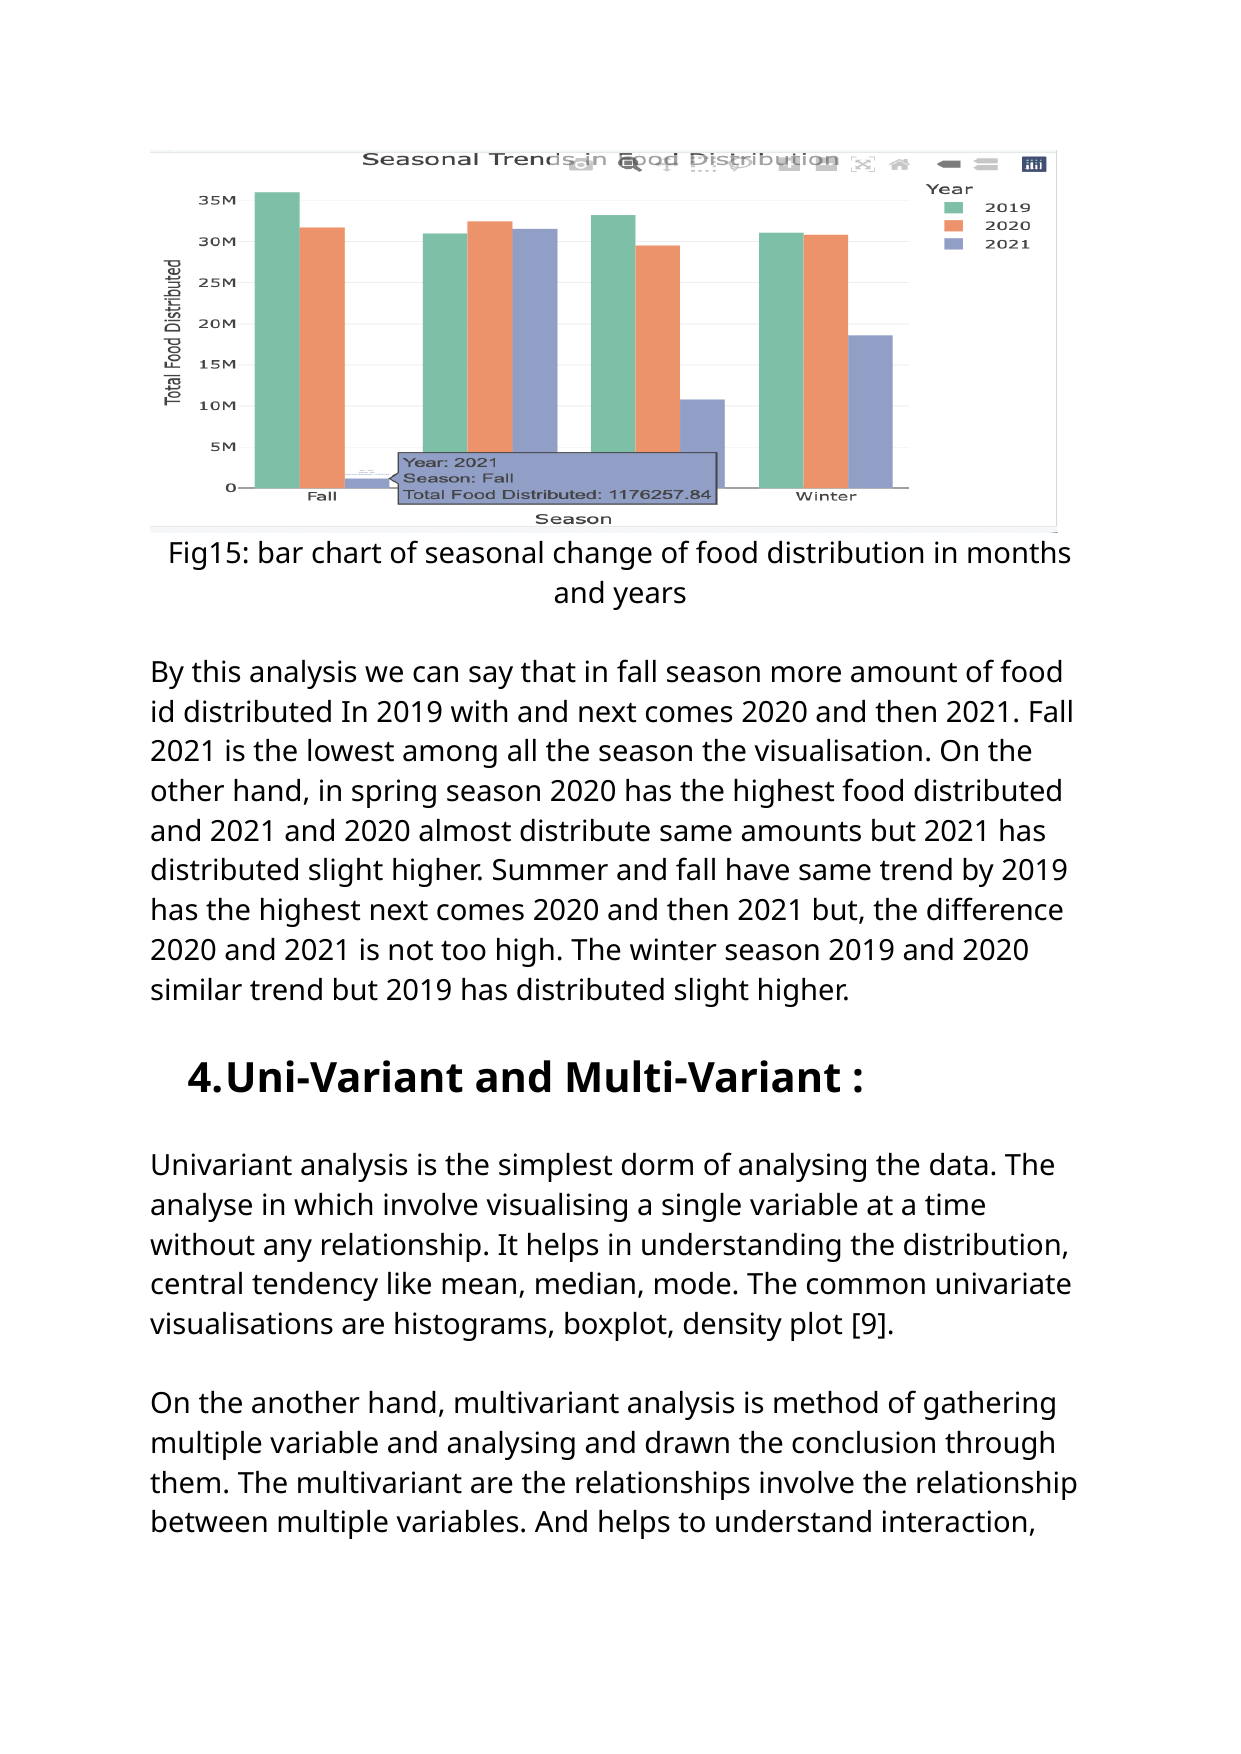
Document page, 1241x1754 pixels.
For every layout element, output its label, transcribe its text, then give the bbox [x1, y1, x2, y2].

list Uni-Variant and Multi-Variant : [187, 1048, 1090, 1105]
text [150, 1383, 1090, 1541]
text Fig15: bar chart of seasonal change of food distribution in months and years [150, 532, 1090, 612]
text Univariant analysis is the simplest dorm of analysing the data. The analyse in which involve visualising a single variable at a time without any relationship. It helps in understanding the distribution, central tendency like mean, median, mode. The common univariate visualisations are histograms, boxplot, density plot . [150, 1144, 1090, 1343]
text By this analysis we can say that in fall season more amount of food id distributed In 2019 with and next comes 2020 and then 2021. Fall 2021 is the lowest among all the season the visualisation. On the other hand, in spring season 2020 has the highest food distributed and 2021 and 2020 almost distribute same amounts but 2021 has distributed slight higher. Summer and fall have same trend by 2019 has the highest next comes 2020 and then 2021 but, the difference 2020 and 2021 is not too high. The winter season 2019 and 2020 similar trend but 2019 has distributed slight higher. [150, 651, 1090, 1008]
picture [150, 150, 1058, 533]
